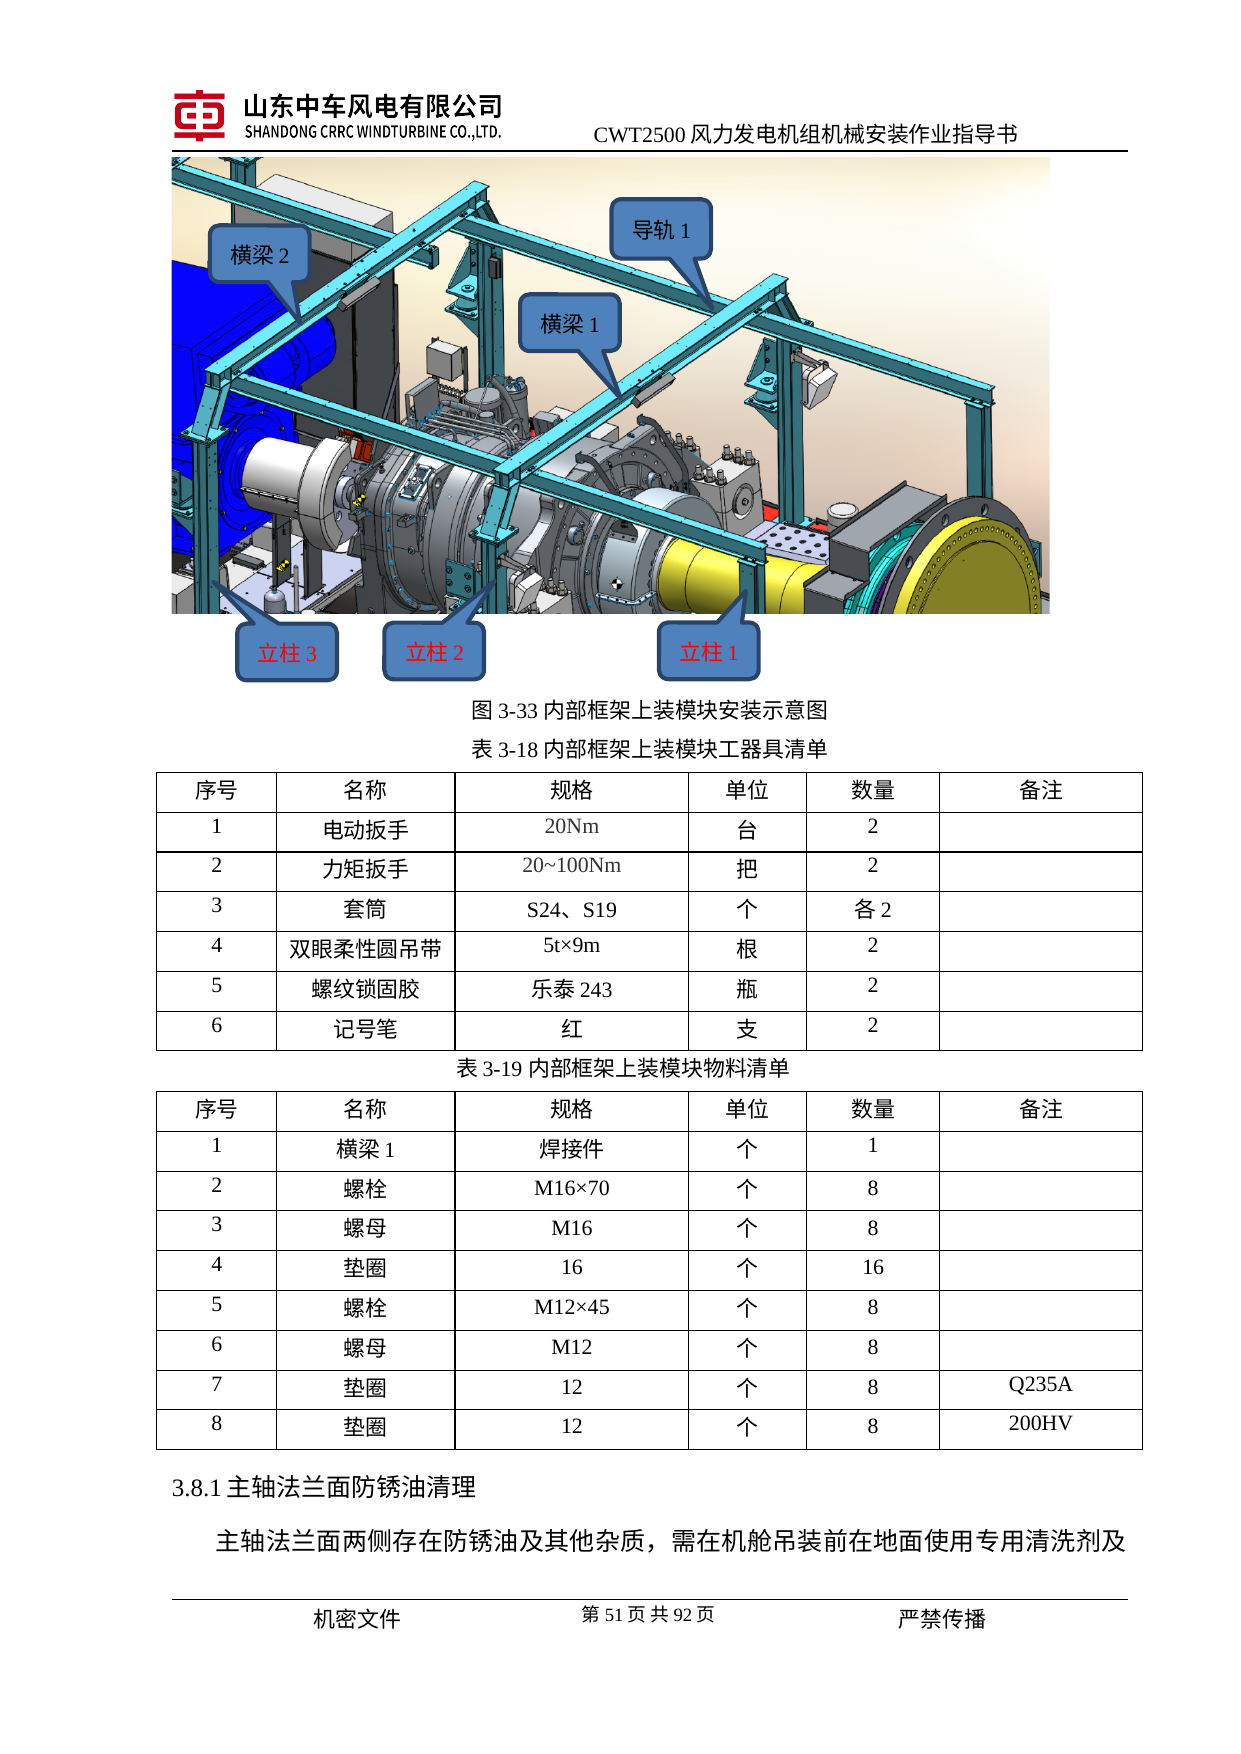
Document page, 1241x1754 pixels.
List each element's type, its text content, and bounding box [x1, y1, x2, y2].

table_cell 200HV [940, 1410, 1142, 1449]
table_cell 8 [157, 1410, 276, 1449]
table_cell 个 [689, 1410, 806, 1449]
table_cell 垫圈 [277, 1251, 454, 1290]
table_cell 5 [157, 972, 276, 1011]
table_cell [940, 1132, 1142, 1171]
table_cell 16 [807, 1251, 939, 1290]
table_cell 16 [456, 1251, 688, 1290]
table_cell [940, 813, 1142, 851]
table_cell [940, 1211, 1142, 1250]
table_cell 3 [157, 1211, 276, 1250]
table_cell 个 [689, 1132, 806, 1171]
table_cell 瓶 [689, 972, 806, 1011]
table_cell 各2 [807, 892, 939, 931]
table_header 数量 [807, 773, 939, 812]
table_cell S24、S19 [456, 892, 688, 931]
table_cell M16 [456, 1211, 688, 1250]
table_cell 螺栓 [277, 1172, 454, 1210]
table_cell 2 [807, 813, 939, 851]
table_cell 2 [807, 1012, 939, 1050]
table_cell 个 [689, 892, 806, 931]
table_cell 7 [157, 1371, 276, 1409]
table_cell M12 [456, 1331, 688, 1369]
table_cell 4 [157, 932, 276, 971]
table_cell [940, 1251, 1142, 1290]
table_cell 个 [689, 1211, 806, 1250]
table_header 名称 [277, 1092, 454, 1131]
table_cell [940, 853, 1142, 891]
table_cell 20Nm [456, 813, 688, 851]
table_cell 8 [807, 1172, 939, 1210]
table_cell 支 [689, 1012, 806, 1050]
table_header 单位 [689, 1092, 806, 1131]
table_cell 6 [157, 1012, 276, 1050]
table_cell 8 [807, 1371, 939, 1409]
table_header 备注 [940, 1092, 1142, 1131]
table_cell [940, 1012, 1142, 1050]
table_cell [940, 1291, 1142, 1330]
table_cell 1 [157, 1132, 276, 1171]
table_cell 4 [157, 1251, 276, 1290]
table_header 序号 [157, 773, 276, 812]
text 表3-19 内部框架上装模块物料清单 [172, 1051, 1128, 1083]
table_header 名称 [277, 773, 454, 812]
table_header 数量 [807, 1092, 939, 1131]
table_cell [940, 932, 1142, 971]
table_cell 垫圈 [277, 1371, 454, 1409]
table_cell 1 [807, 1132, 939, 1171]
table_cell 8 [807, 1331, 939, 1369]
table_cell 1 [157, 813, 276, 851]
table_cell M12×45 [456, 1291, 688, 1330]
table_cell 横梁1 [277, 1132, 454, 1171]
table_cell 20~100Nm [456, 853, 688, 891]
table_cell 12 [456, 1410, 688, 1449]
table_header 序号 [157, 1092, 276, 1131]
table_cell Q235A [940, 1371, 1142, 1409]
table_cell 根 [689, 932, 806, 971]
picture [171, 88, 506, 143]
text 表3-18 内部框架上装模块工器具清单 [172, 732, 1128, 764]
table_cell 2 [807, 853, 939, 891]
table_cell 8 [807, 1410, 939, 1449]
table_cell 个 [689, 1251, 806, 1290]
table_cell 垫圈 [277, 1410, 454, 1449]
table_cell 焊接件 [456, 1132, 688, 1171]
table_cell 螺纹锁固胶 [277, 972, 454, 1011]
table_cell 2 [807, 972, 939, 1011]
text 主轴法兰面两侧存在防锈油及其他杂质，需在机舱吊装前在地面使用专用清洗剂及针织布将法兰面两侧防锈油清理干净，并擦干。 [172, 1521, 1128, 1558]
table_cell 6 [157, 1331, 276, 1369]
table_cell M16×70 [456, 1172, 688, 1210]
text 图3-33 内部框架上装模块安装示意图 [172, 693, 1128, 724]
subtitle 3.8.1主轴法兰面防锈油清理 [172, 1467, 1128, 1503]
table_cell 套筒 [277, 892, 454, 931]
table_cell 个 [689, 1291, 806, 1330]
table_header 规格 [456, 1092, 688, 1131]
table_cell [940, 1172, 1142, 1210]
table_cell [940, 892, 1142, 931]
table_cell 螺母 [277, 1211, 454, 1250]
table_header 规格 [456, 773, 688, 812]
table_cell 台 [689, 813, 806, 851]
table_cell 螺母 [277, 1331, 454, 1369]
table_cell 把 [689, 853, 806, 891]
table_cell 红 [456, 1012, 688, 1050]
table_cell 8 [807, 1291, 939, 1330]
picture [171, 157, 1050, 614]
table_cell 个 [689, 1172, 806, 1210]
table_cell 5 [157, 1291, 276, 1330]
table_cell [940, 1331, 1142, 1369]
table_cell 记号笔 [277, 1012, 454, 1050]
table_cell 螺栓 [277, 1291, 454, 1330]
table_cell 力矩扳手 [277, 853, 454, 891]
table_cell [940, 972, 1142, 1011]
table_cell 双眼柔性圆吊带 [277, 932, 454, 971]
table_header 单位 [689, 773, 806, 812]
table_cell 8 [807, 1211, 939, 1250]
table_cell 12 [456, 1371, 688, 1409]
table_cell 2 [807, 932, 939, 971]
table_cell 个 [689, 1331, 806, 1369]
table_header 备注 [940, 773, 1142, 812]
table_cell 乐泰 243 [456, 972, 688, 1011]
table_cell 5t×9m [456, 932, 688, 971]
table_cell 个 [689, 1371, 806, 1409]
table_cell 2 [157, 1172, 276, 1210]
table_cell 2 [157, 853, 276, 891]
table_cell 电动扳手 [277, 813, 454, 851]
table_cell 3 [157, 892, 276, 931]
